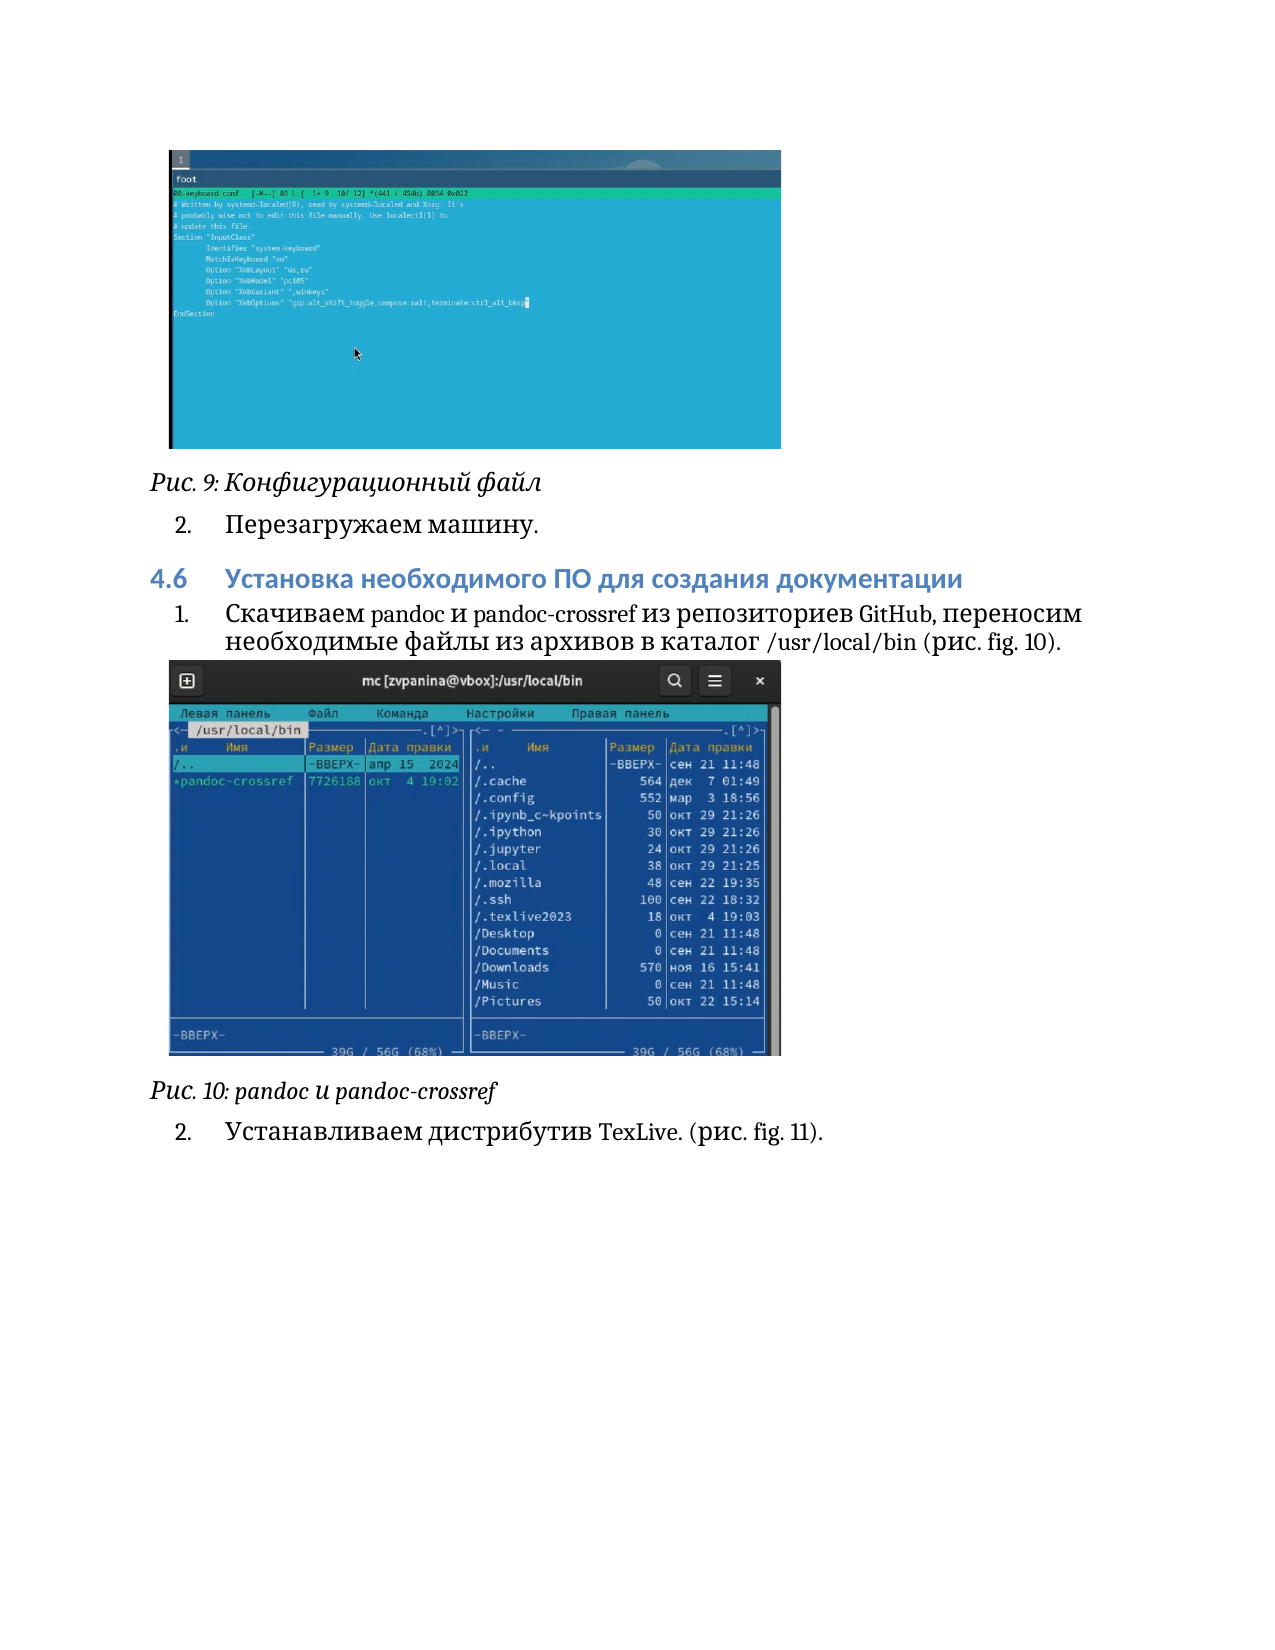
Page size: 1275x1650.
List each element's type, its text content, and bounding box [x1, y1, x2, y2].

text Рис. 10: pandoc и pandoc-crossref [150, 1077, 1125, 1105]
picture [168, 660, 782, 1056]
picture [168, 150, 782, 449]
text Рис. 9: Конфигурационный файл [150, 469, 1125, 498]
list Скачиваем pandoc и pandoc-crossref из репозиториев GitHub, переносим необходимые файлы из архивов в каталог /usr/local/bin (рис. fig. 10). [175, 599, 1125, 657]
list Устанавливаем дистрибутив TexLive. (рис. fig. 11). [175, 1118, 1125, 1147]
subtitle 4.6 Установка необходимого ПО для создания документации [150, 560, 1125, 596]
list Перезагружаем машину. [175, 511, 1125, 539]
